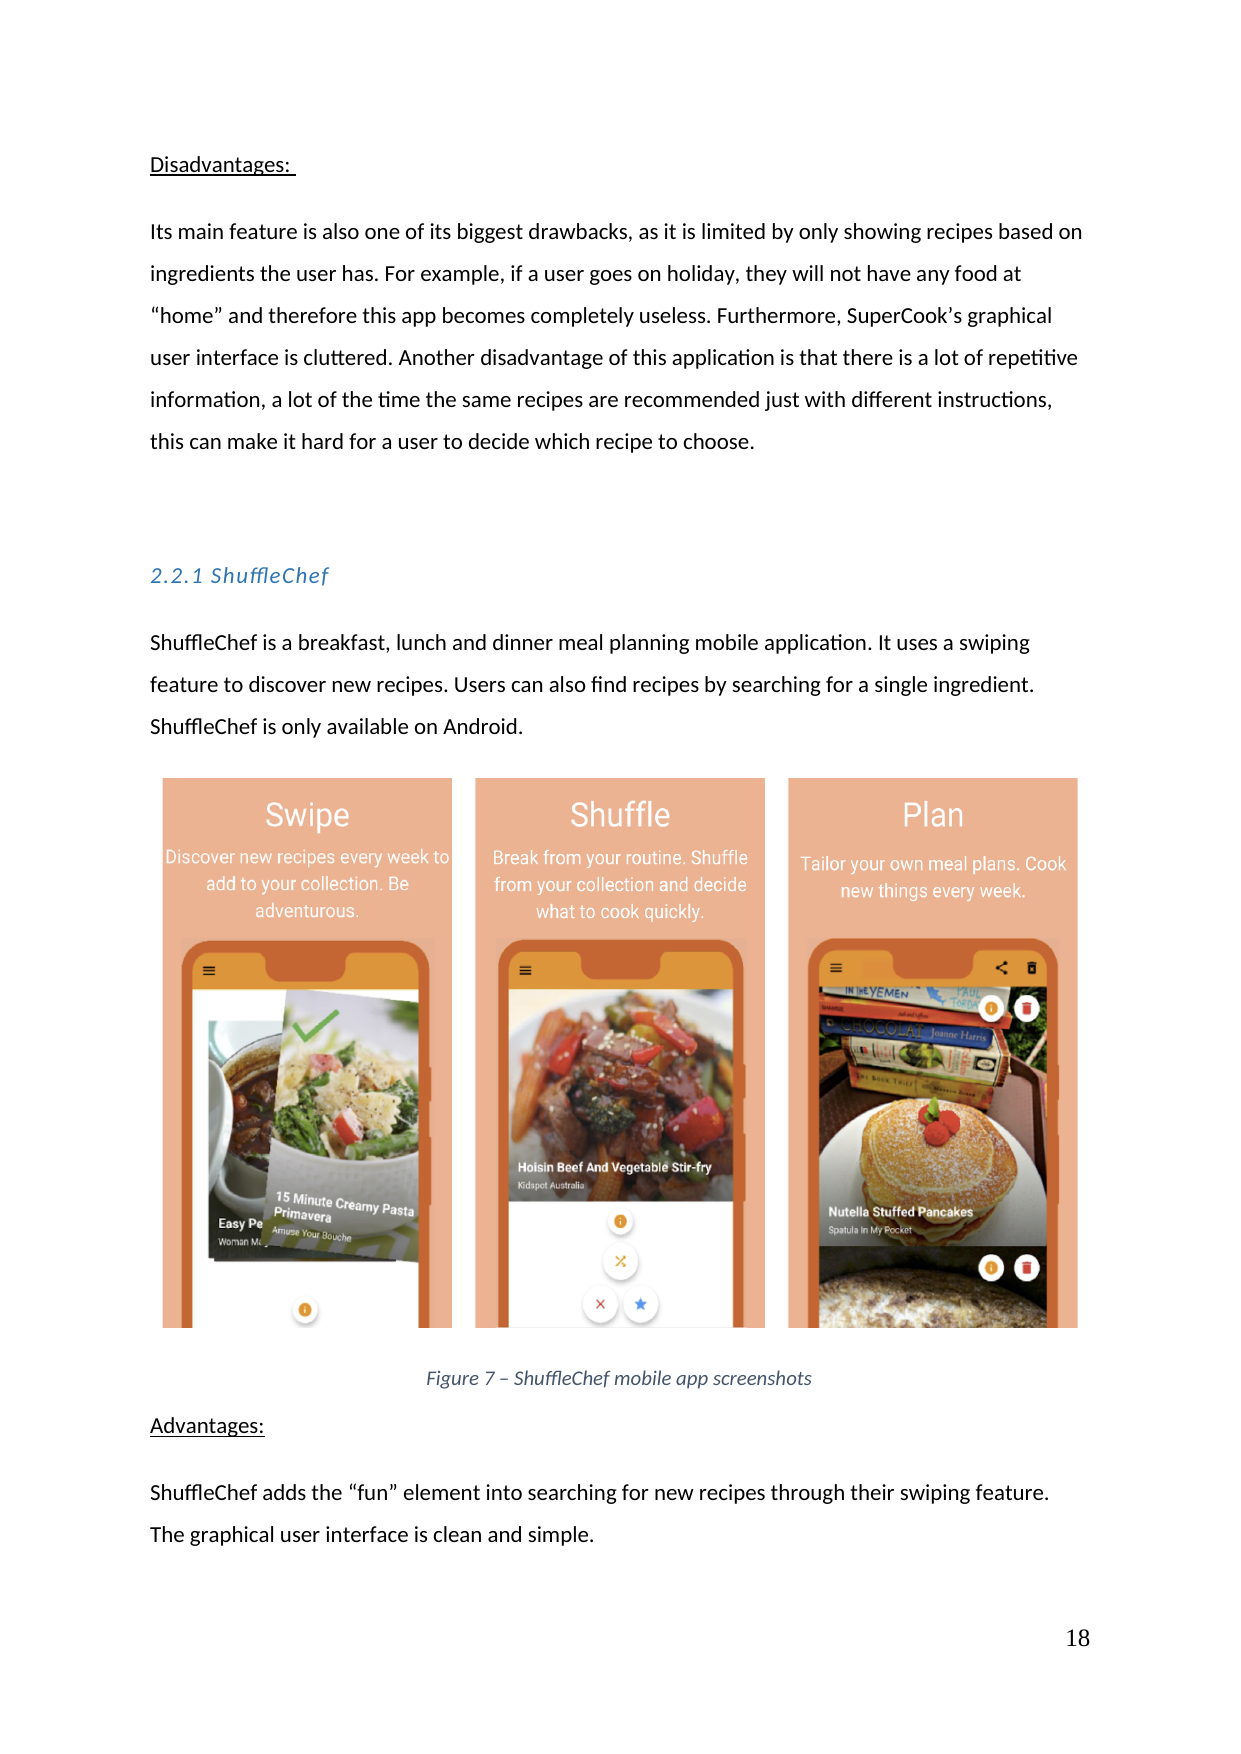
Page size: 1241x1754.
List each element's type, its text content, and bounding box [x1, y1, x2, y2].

text ShuffleChef adds the “fun” element into searching for new recipes through their swiping feature. The graphical user interface is clean and simple. [150, 1478, 1090, 1548]
text Advantages: [150, 1411, 1090, 1439]
text Figure 7 – ShuffleChef mobile app screenshots [150, 1365, 1090, 1391]
picture [162, 778, 452, 1328]
picture [475, 778, 765, 1328]
text ShuffleChef is a breakfast, lunch and dinner meal planning mobile application. It uses a swiping feature to discover new recipes. Users can also find recipes by searching for a single ingredient. ShuffleChef is only available on Android. [150, 628, 1090, 740]
subtitle 2.2.1 ShuffleChef [150, 561, 1090, 589]
picture [788, 778, 1078, 1328]
text Disadvantages: [150, 150, 1090, 178]
text Its main feature is also one of its biggest drawbacks, as it is limited by only showing recipes based on ingredients the user has. For example, if a user goes on holiday, they will not have any food at “home” and therefore this app becomes completely useless. Furthermore, SuperCook’s graphical user interface is cluttered. Another disadvantage of this application is that there is a lot of repetitive information, a lot of the time the same recipes are recommended just with different instructions, this can make it hard for a user to decide which recipe to choose. [150, 217, 1090, 455]
